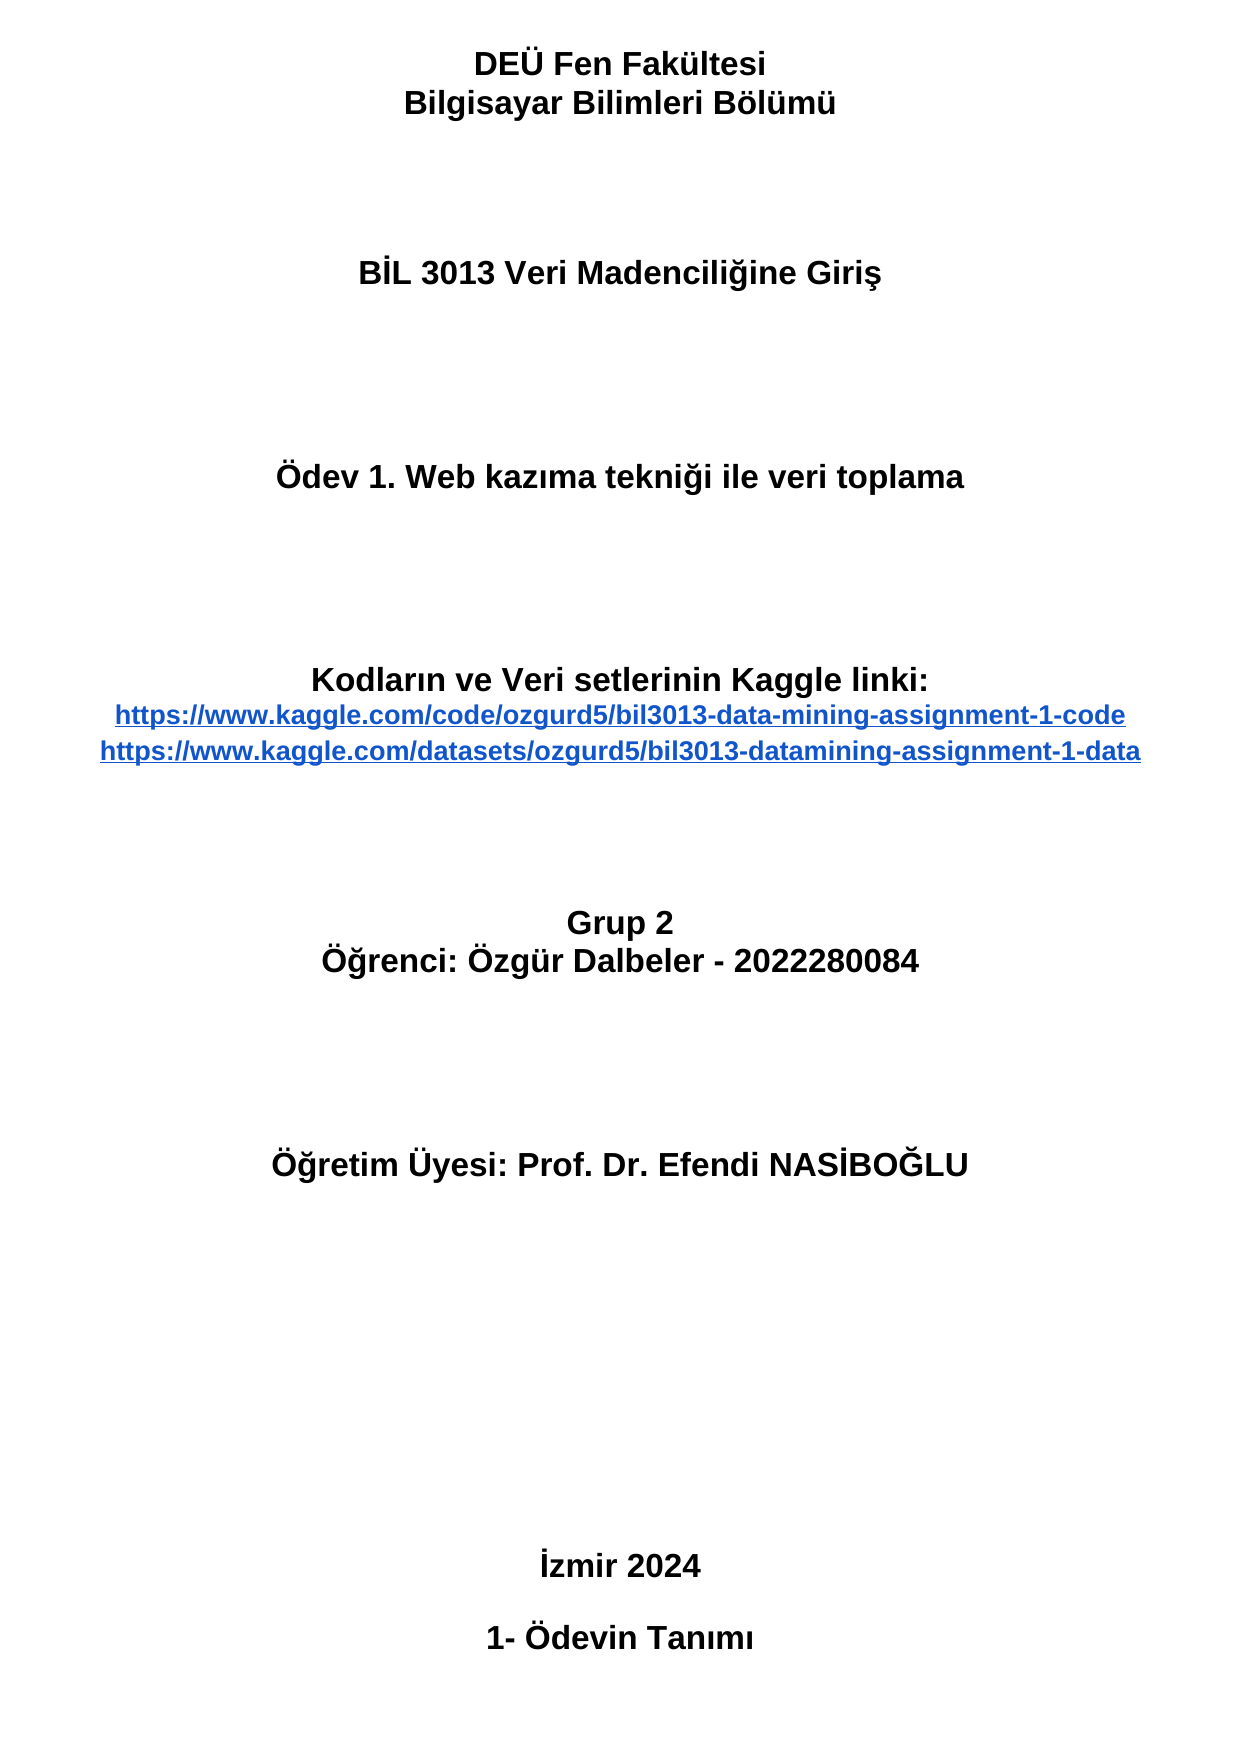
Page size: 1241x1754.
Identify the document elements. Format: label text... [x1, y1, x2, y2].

text https://www.kaggle.com/datasets/ozgurd5/bil3013-datamining-assignment-1-data [59, 735, 1181, 766]
subtitle Bilgisayar Bilimleri Bölümü [59, 83, 1181, 121]
subtitle BİL 3013 Veri Madenciliğine Giriş [59, 253, 1181, 292]
subtitle Öğretim Üyesi: Prof. Dr. Efendi NASİBOĞLU [59, 1145, 1181, 1183]
subtitle İzmir 2024 [59, 1546, 1181, 1585]
subtitle Grup 2 [59, 903, 1181, 941]
subtitle Öğrenci: Özgür Dalbeler - 2022280084 [59, 941, 1181, 979]
subtitle DEÜ Fen Fakültesi [59, 44, 1181, 83]
subtitle 1- Ödevin Tanımı [59, 1618, 1181, 1656]
subtitle Ödev 1. Web kazıma tekniği ile veri toplama [59, 457, 1181, 495]
subtitle Kodların ve Veri setlerinin Kaggle linki: [59, 660, 1181, 699]
text https://www.kaggle.com/code/ozgurd5/bil3013-data-mining-assignment-1-code [59, 699, 1181, 730]
